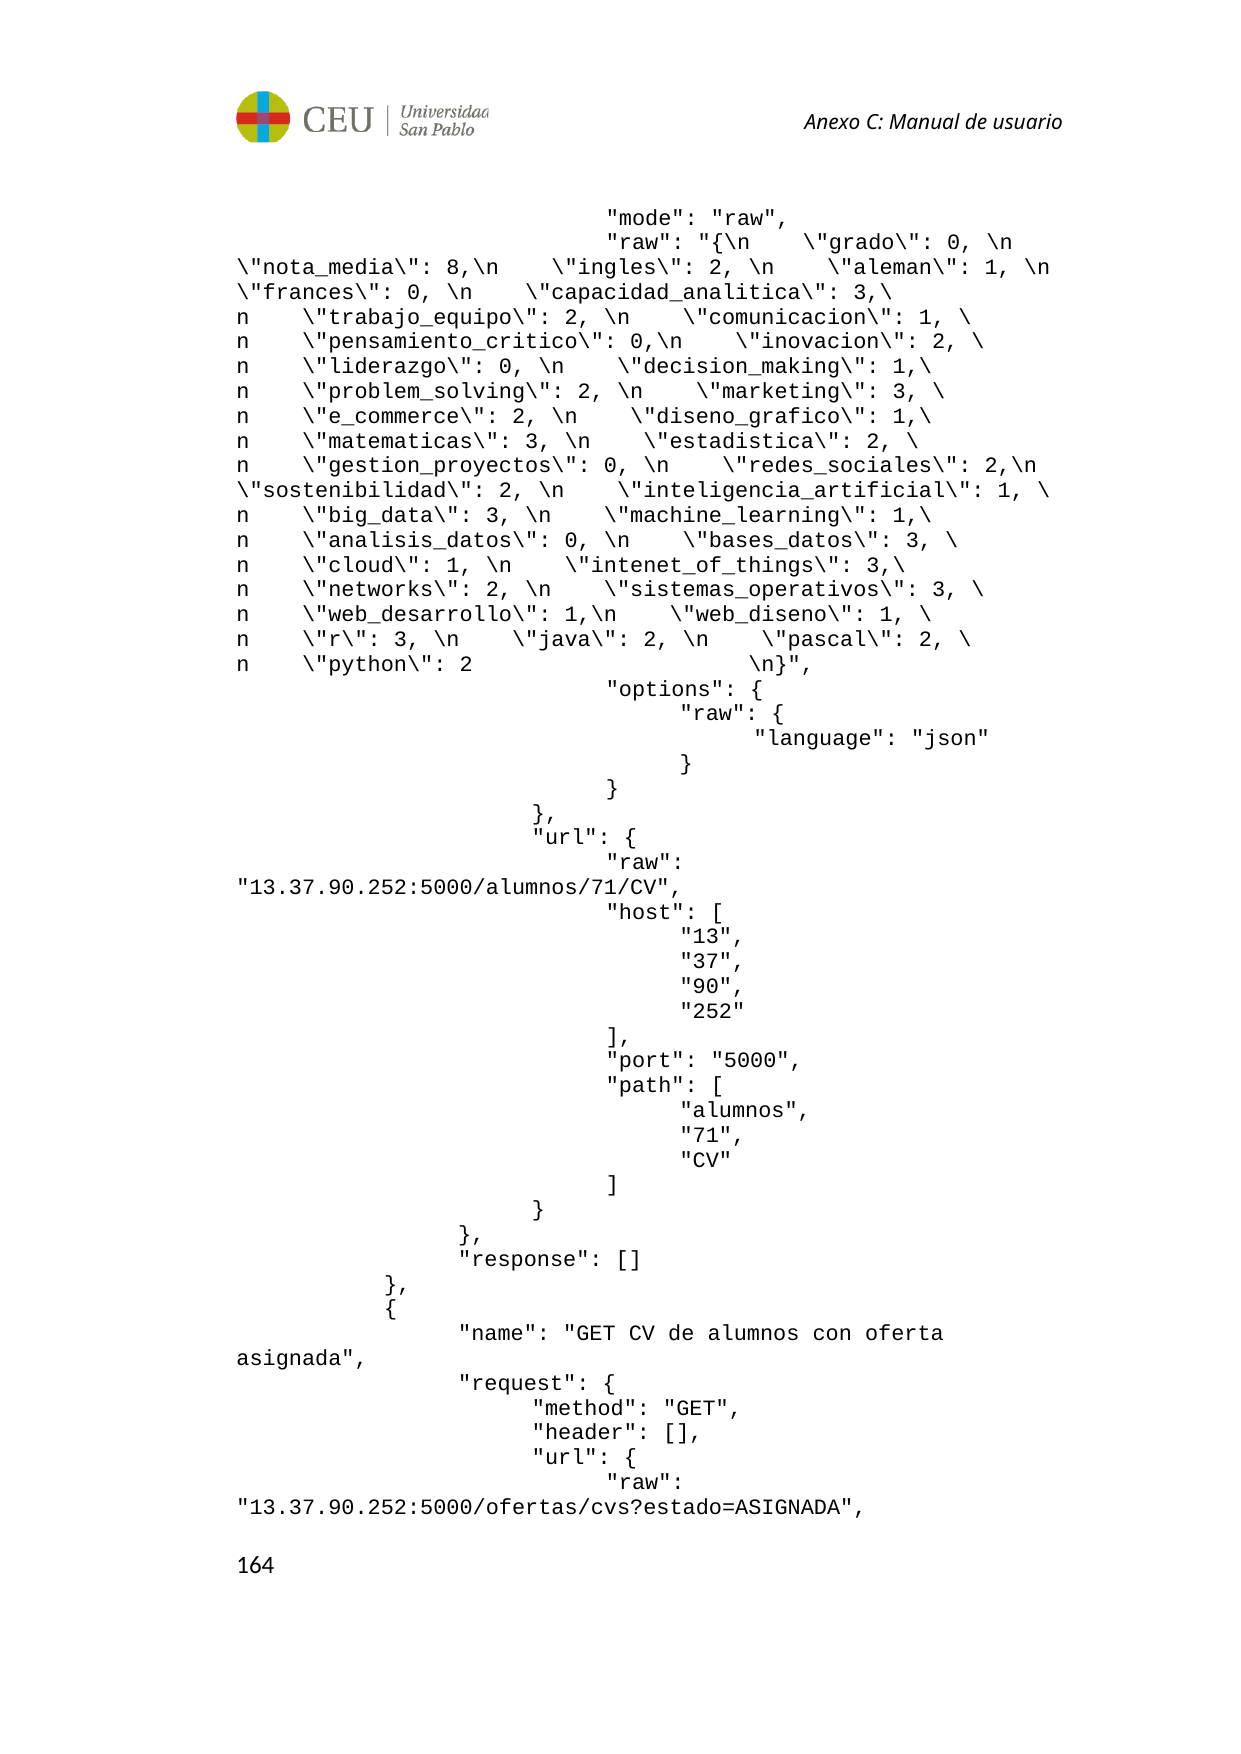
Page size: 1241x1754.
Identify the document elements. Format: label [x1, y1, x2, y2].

picture [235, 89, 489, 143]
